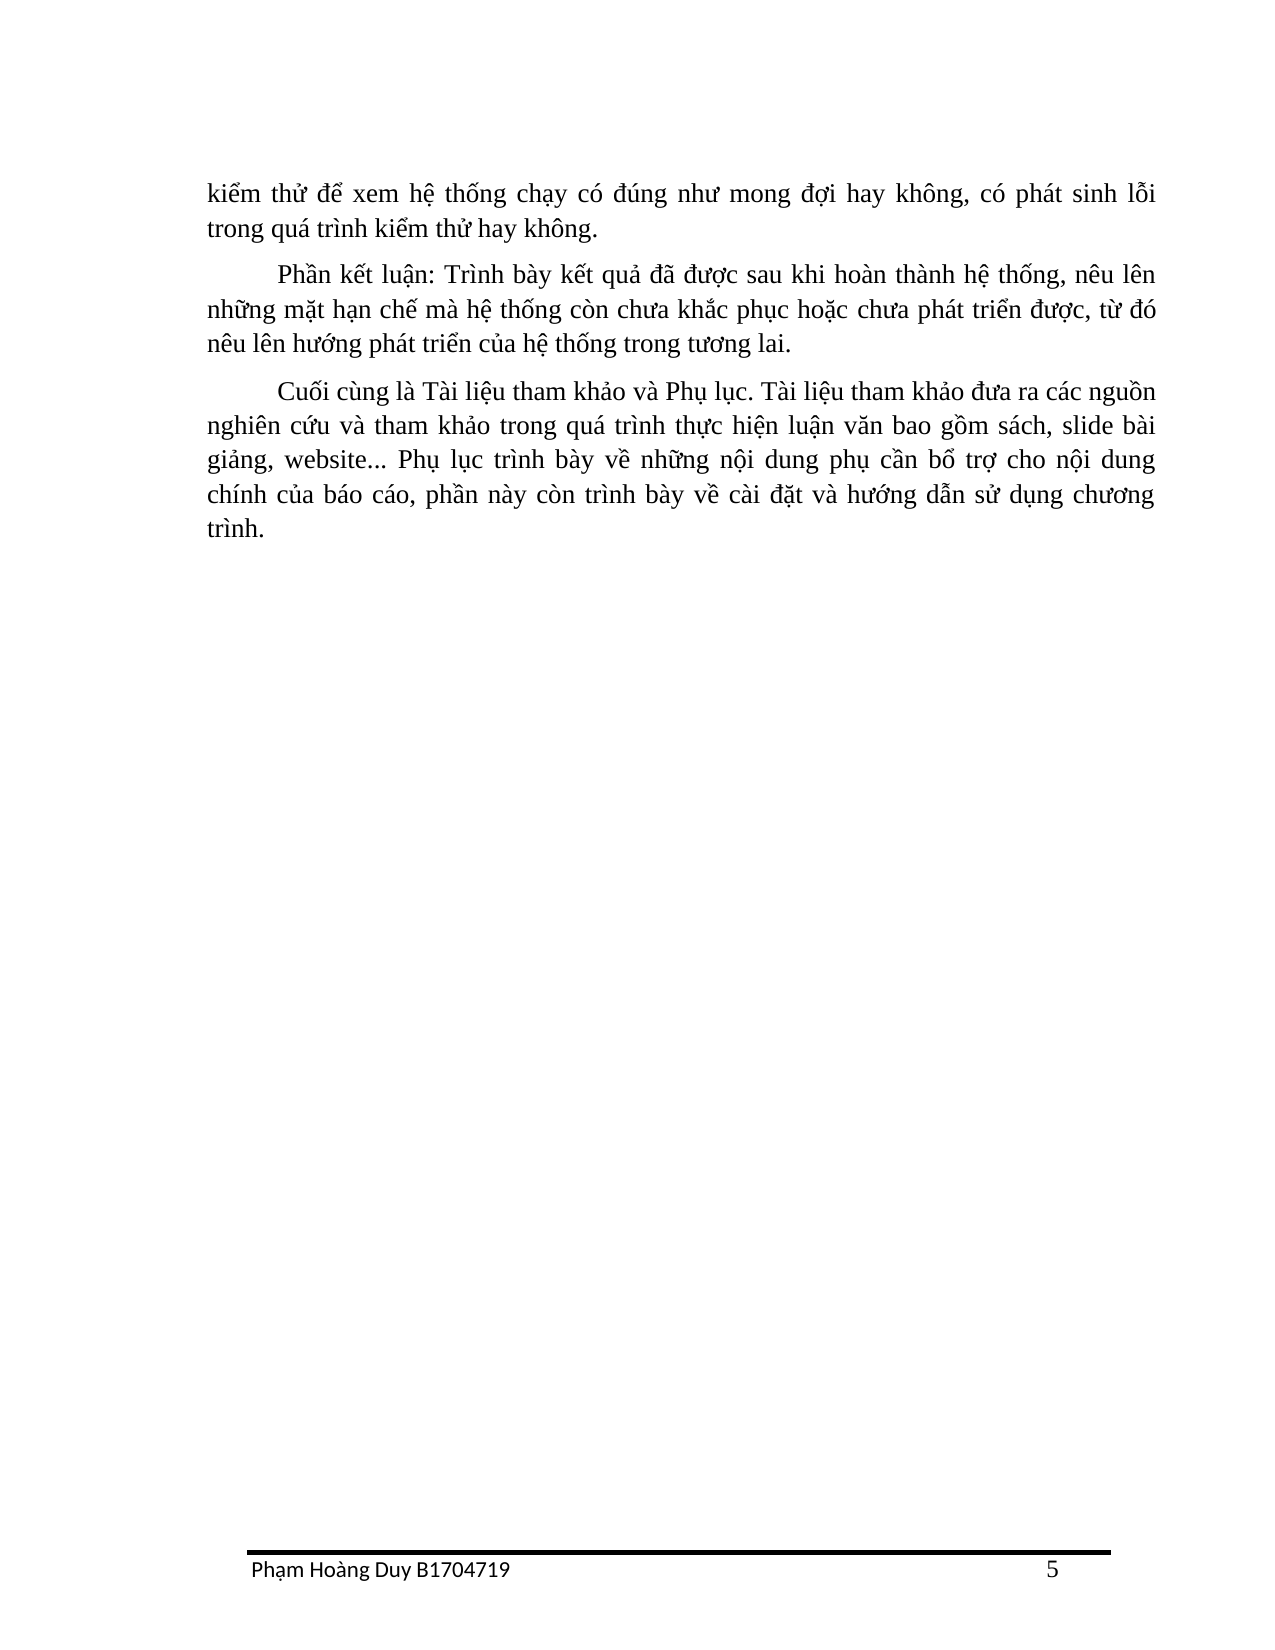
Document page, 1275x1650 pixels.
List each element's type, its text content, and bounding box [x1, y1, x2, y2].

text Cuối cùng là Tài liệu tham khảo và Phụ lục. Tài liệu tham khảo đưa ra các nguồn nghiên cứu và tham khảo trong quá trình thực hiện luận văn bao gồm sách, slide bài giảng, website... Phụ lục trình bày về những nội dung phụ cần bổ trợ cho nội dung chính của báo cáo, phần này còn trình bày về cài đặt và hướng dẫn sử dụng chương trình. [207, 374, 1157, 544]
text Phần kết luận: Trình bày kết quả đã được sau khi hoàn thành hệ thống, nêu lên những mặt hạn chế mà hệ thống còn chưa khắc phục hoặc chưa phát triển được, từ đó nêu lên hướng phát triển của hệ thống trong tương lai. [207, 259, 1157, 359]
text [207, 177, 1157, 243]
